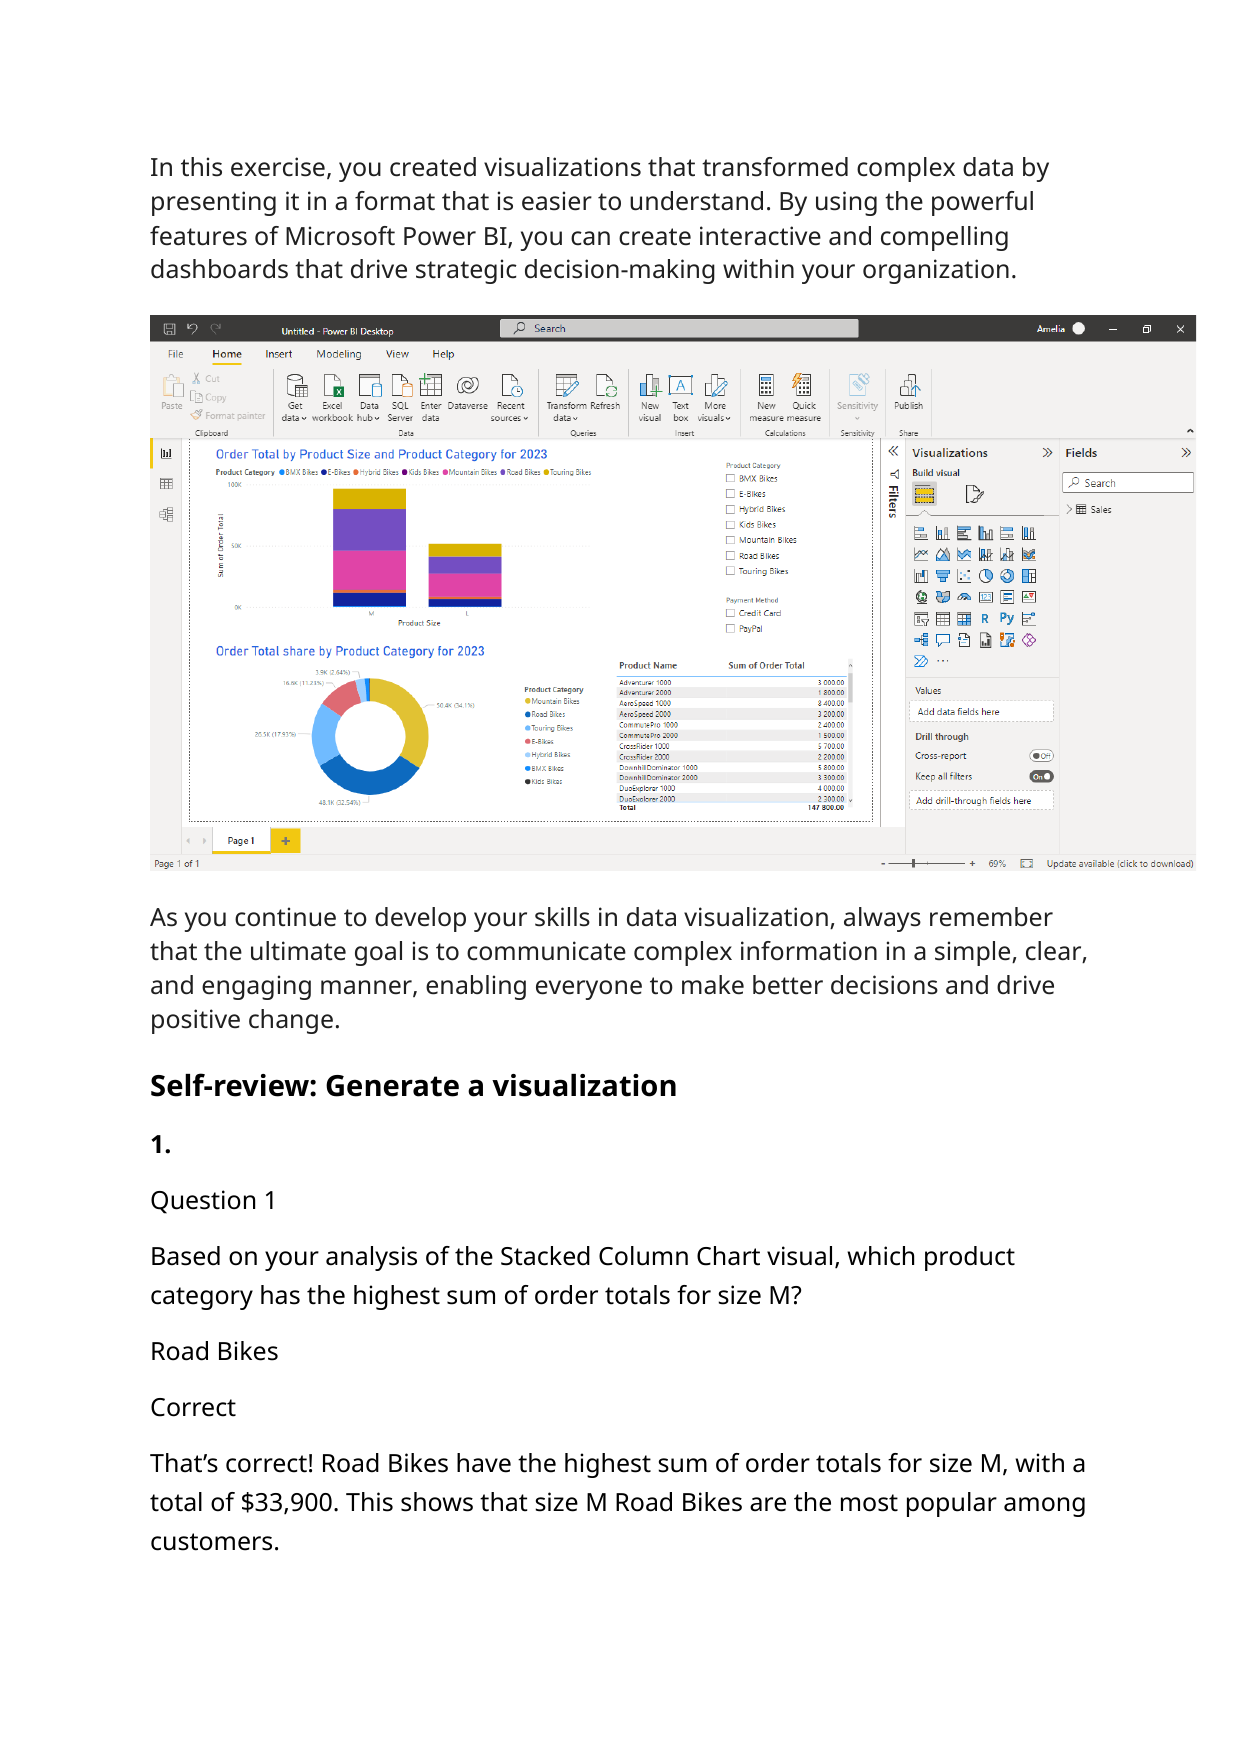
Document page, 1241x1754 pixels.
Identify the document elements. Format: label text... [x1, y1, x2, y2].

picture [150, 315, 1197, 871]
text Correct [150, 1390, 1090, 1424]
text In this exercise, you created visualizations that transformed complex data by presenting it in a format that is easier to understand. By using the powerful features of Microsoft Power BI, you can create interactive and compelling dashboards that drive strategic decision-making within your organization. [150, 150, 1090, 286]
text 1. [150, 1127, 1090, 1161]
text Based on your analysis of the Stacked Column Chart visual, which product category has the highest sum of order totals for size M? [150, 1239, 1090, 1312]
text Self-review: Generate a visualization [150, 1065, 1090, 1104]
text As you continue to develop your skills in data visualization, always remember that the ultimate goal is to communicate complex information in a simple, clear, and engaging manner, enabling everyone to make better decisions and drive positive change. [150, 899, 1090, 1036]
text Question 1 [150, 1183, 1090, 1217]
text That’s correct! Road Bikes have the highest sum of order totals for size M, with a total of $33,900. This shows that size M Road Bikes are the most popular among customers. [150, 1446, 1090, 1558]
text Road Bikes [150, 1334, 1090, 1368]
